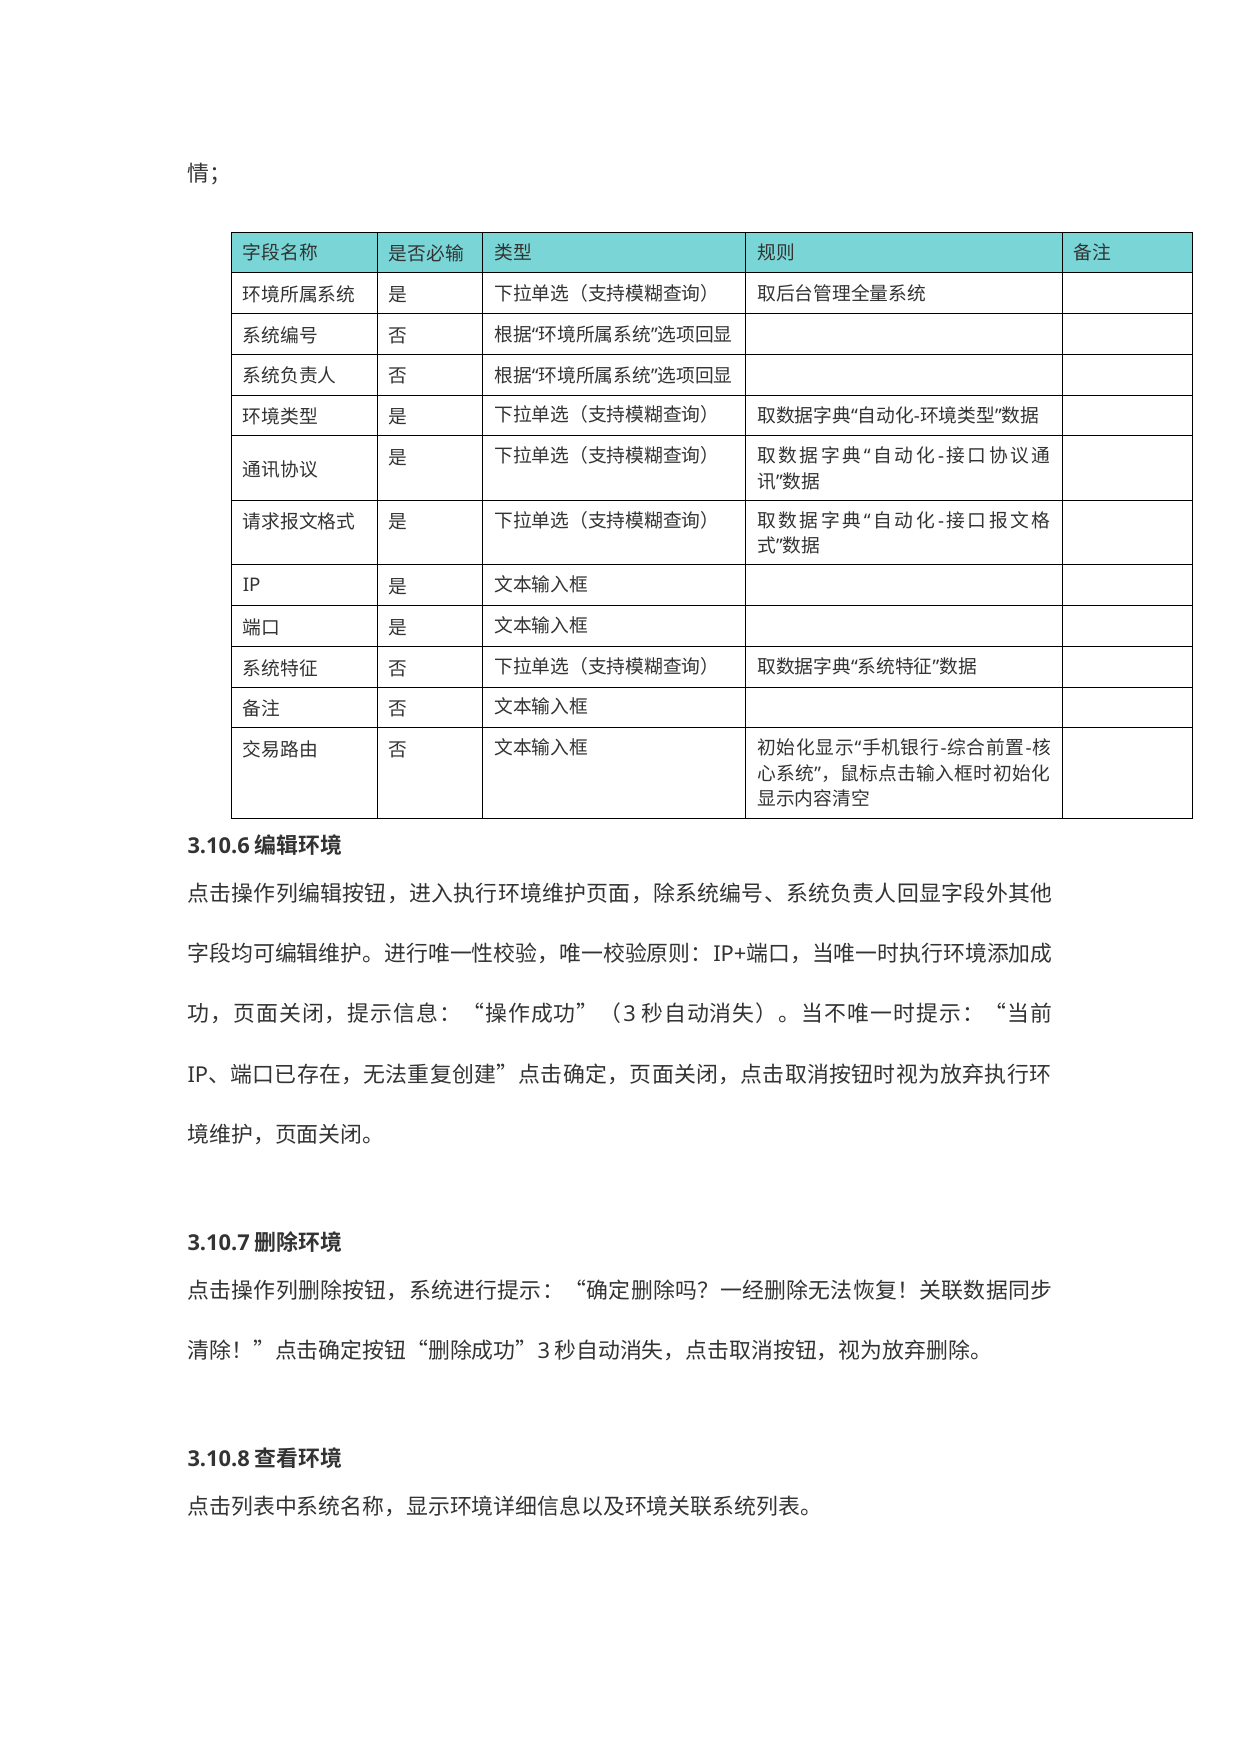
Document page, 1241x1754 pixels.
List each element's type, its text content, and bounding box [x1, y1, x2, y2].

table_cell 否 [378, 688, 482, 727]
table_cell 系统特征 [232, 647, 377, 687]
table_cell 文本输入框 [483, 688, 745, 727]
table_cell 下拉单选（支持模糊查询） [483, 273, 745, 313]
table_cell 取数据字典“自动化-环境类型”数据 [746, 396, 1062, 435]
list 点击操作列删除按钮，系统进行提示：“确定删除吗？一经删除无法恢复！关联数据同步清除！”点击确定按钮“删除成功”3秒自动消失，点击取消按钮，视为放弃删除。 [187, 1268, 1053, 1369]
table_cell 根据“环境所属系统”选项回显 [483, 314, 745, 354]
table_header 是否必输 [378, 233, 482, 272]
table_cell 取后台管理全量系统 [746, 273, 1062, 313]
table_cell 是 [378, 396, 482, 435]
table_cell 端口 [232, 606, 377, 646]
table_cell 否 [378, 355, 482, 394]
table_cell 文本输入框 [483, 565, 745, 605]
subtitle 3.10.8查看环境 [187, 1438, 1053, 1478]
table_header 类型 [483, 233, 745, 272]
table_cell 环境所属系统 [232, 273, 377, 313]
table_header 规则 [746, 233, 1062, 272]
table_cell 文本输入框 [483, 606, 745, 646]
table_cell 系统负责人 [232, 355, 377, 394]
subtitle 3.10.6编辑环境 [187, 260, 1053, 865]
table_cell [1063, 273, 1192, 313]
table_cell 根据“环境所属系统”选项回显 [483, 355, 745, 394]
table_cell 取数据字典“自动化-接口协议通讯”数据 [746, 436, 1062, 500]
table_cell [1063, 606, 1192, 646]
table_cell 取数据字典“系统特征”数据 [746, 647, 1062, 687]
table_cell 备注 [232, 688, 377, 727]
table_cell 请求报文格式 [232, 501, 377, 564]
table_cell 否 [378, 728, 482, 817]
table_cell 通讯协议 [232, 436, 377, 500]
table_cell 交易路由 [232, 728, 377, 817]
table_cell 系统编号 [232, 314, 377, 354]
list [187, 151, 1053, 192]
table_cell 文本输入框 [483, 728, 745, 817]
table_cell [746, 355, 1062, 394]
table_cell [1063, 565, 1192, 605]
subtitle 3.10.7删除环境 [187, 1222, 1053, 1262]
table_cell [1063, 314, 1192, 354]
table_cell 初始化显示“手机银行-综合前置-核心系统”，鼠标点击输入框时初始化显示内容清空 [746, 728, 1062, 817]
table_cell 是 [378, 565, 482, 605]
table_cell 下拉单选（支持模糊查询） [483, 647, 745, 687]
table_cell IP [232, 565, 377, 605]
table_cell [746, 606, 1062, 646]
table_cell [746, 688, 1062, 727]
list 点击列表中系统名称，显示环境详细信息以及环境关联系统列表。 [187, 1484, 1053, 1525]
table_cell 下拉单选（支持模糊查询） [483, 396, 745, 435]
table_cell [1063, 396, 1192, 435]
list 点击操作列编辑按钮，进入执行环境维护页面，除系统编号、系统负责人回显字段外其他字段均可编辑维护。进行唯一性校验，唯一校验原则：IP+端口，当唯一时执行环境添加成功，页面关闭，提示信息：“操作成功”（3秒自动消失）。当不唯一时提示：“当前IP、端口已存在，无法重复创建”点击确定，页面关闭，点击取消按钮时视为放弃执行环境维护，页面关闭。 [187, 871, 1053, 1153]
table_cell 下拉单选（支持模糊查询） [483, 501, 745, 564]
table_cell 否 [378, 314, 482, 354]
table_cell [1063, 501, 1192, 564]
table_cell 取数据字典“自动化-接口报文格式”数据 [746, 501, 1062, 564]
table_cell [1063, 647, 1192, 687]
table_header 字段名称 [232, 233, 377, 272]
table_cell [746, 565, 1062, 605]
table_cell 环境类型 [232, 396, 377, 435]
table_cell 是 [378, 501, 482, 564]
table_cell 否 [378, 647, 482, 687]
table_cell [1063, 728, 1192, 817]
table_cell [1063, 355, 1192, 394]
table_header 备注 [1063, 233, 1192, 272]
table_cell 下拉单选（支持模糊查询） [483, 436, 745, 500]
table_cell 是 [378, 436, 482, 500]
table_cell [1063, 436, 1192, 500]
table_cell 是 [378, 273, 482, 313]
table_cell 是 [378, 606, 482, 646]
table_cell [746, 314, 1062, 354]
table_cell [1063, 688, 1192, 727]
